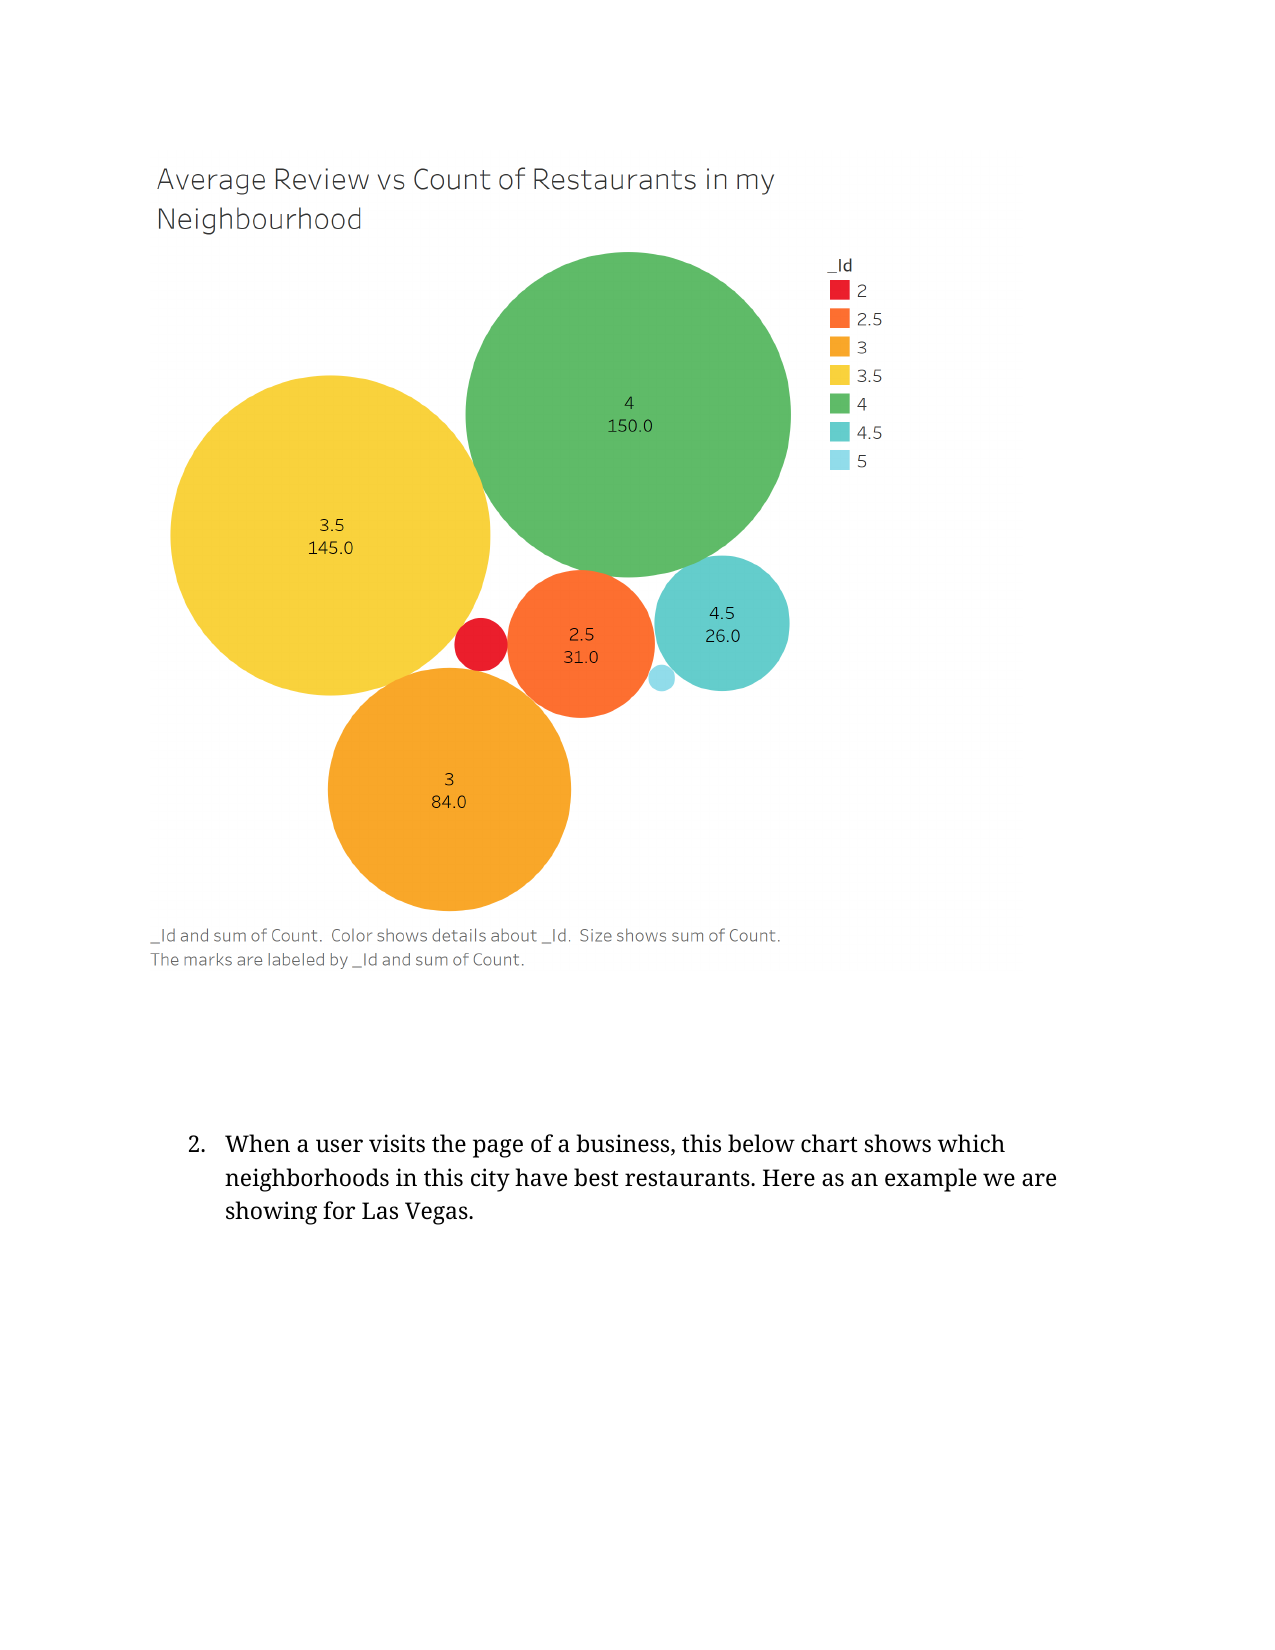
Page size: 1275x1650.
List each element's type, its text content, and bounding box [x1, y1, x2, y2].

list When a user visits the page of a business, this below chart shows which neighborhoods in this city have best restaurants. Here as an example we are showing for Las Vegas. [187, 1128, 1125, 1226]
picture [150, 150, 1024, 971]
